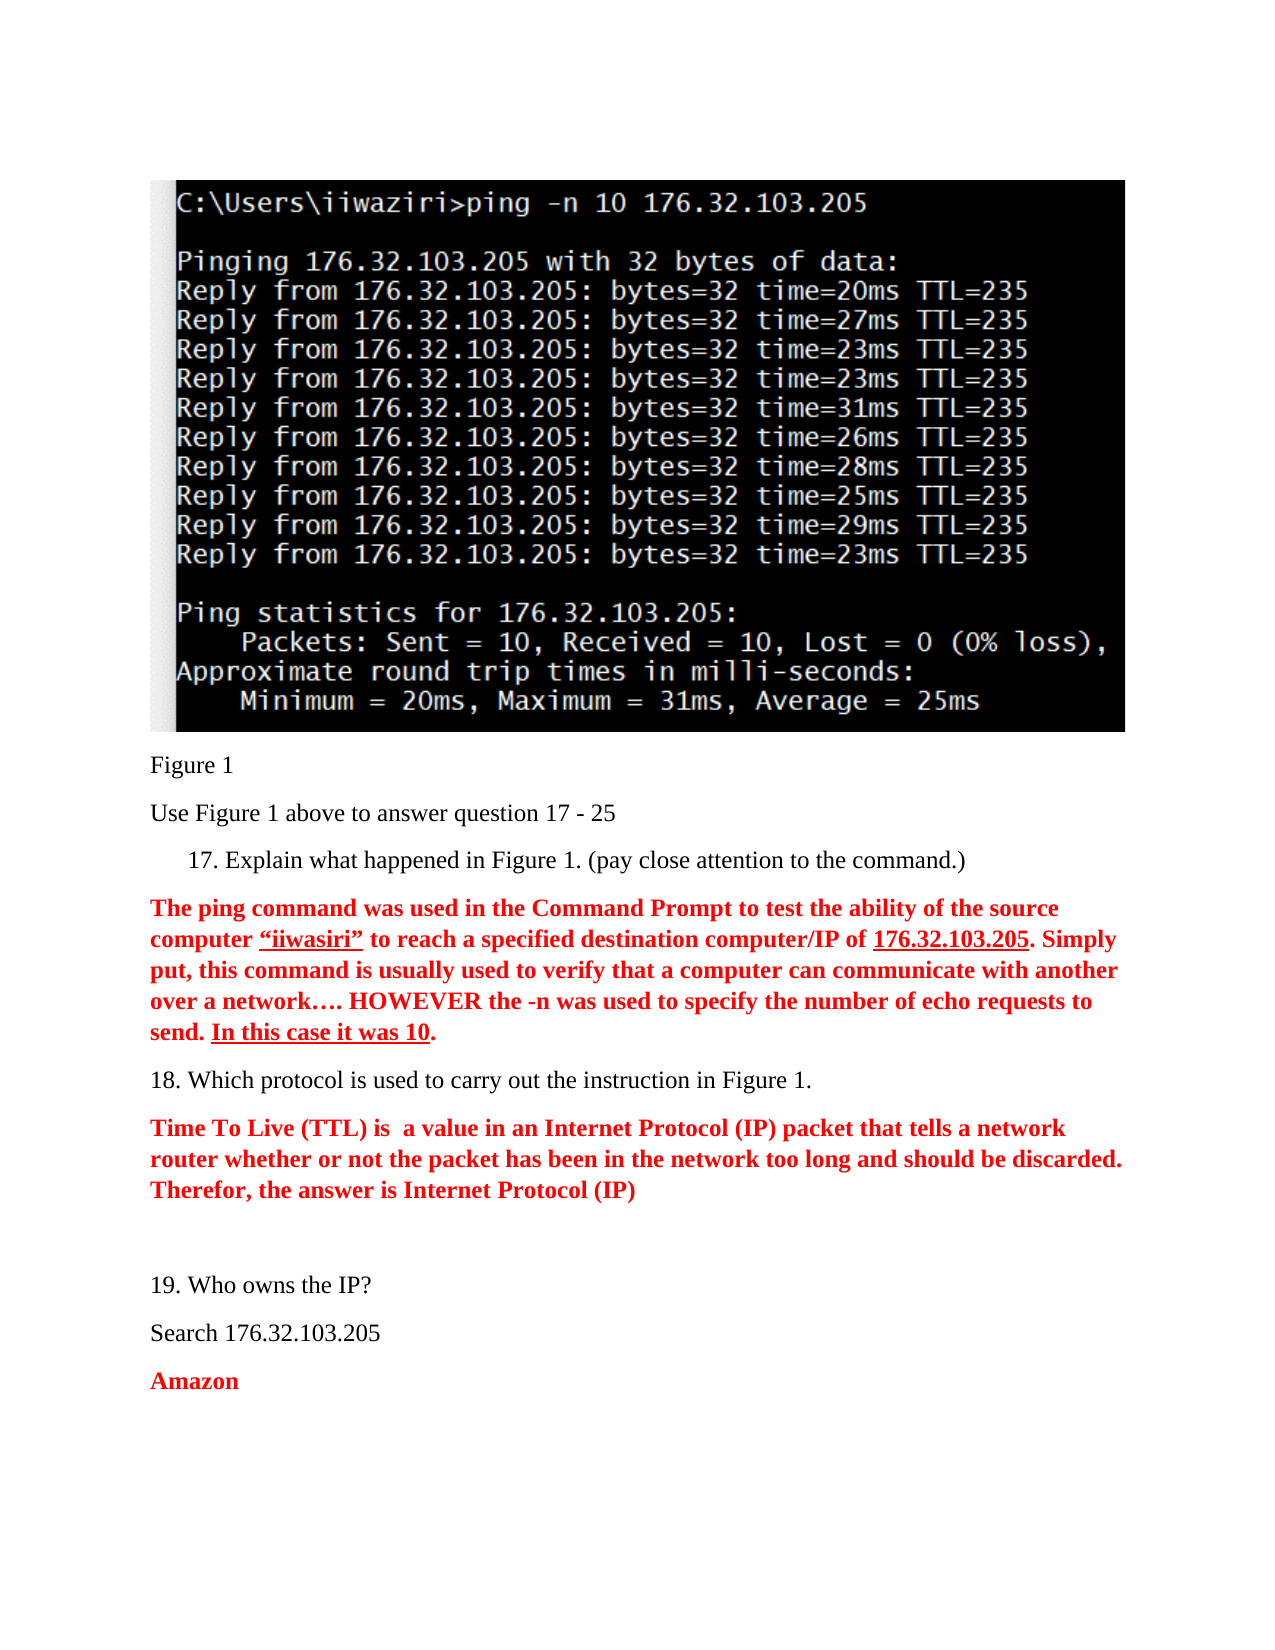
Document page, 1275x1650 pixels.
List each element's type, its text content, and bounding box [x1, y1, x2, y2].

text The ping command was used in the Command Prompt to test the ability of the source computer “iiwasiri” to reach a specified destination computer/IP of 176.32.103.205. Simply put, this command is usually used to verify that a computer can communicate with another over a network…. HOWEVER the -n was used to specify the number of echo requests to send. In this case it was 10. [150, 893, 1125, 1046]
text Figure 1 [150, 750, 1125, 779]
text 19. Who owns the IP? [150, 1270, 1125, 1299]
text Search 176.32.103.205 [150, 1318, 1125, 1347]
text Time To Live (TTL) is a value in an Internet Protocol (IP) packet that tells a network router whether or not the packet has been in the network too long and should be discarded. Therefor, the answer is Internet Protocol (IP) [150, 1113, 1125, 1204]
text 18. Which protocol is used to carry out the instruction in Figure 1. [150, 1065, 1125, 1094]
picture [150, 180, 1125, 732]
text Use Figure 1 above to answer question 17 - 25 [150, 798, 1125, 827]
text Amazon [150, 1366, 1125, 1394]
list Explain what happened in Figure 1. (pay close attention to the command.) [187, 846, 1125, 874]
